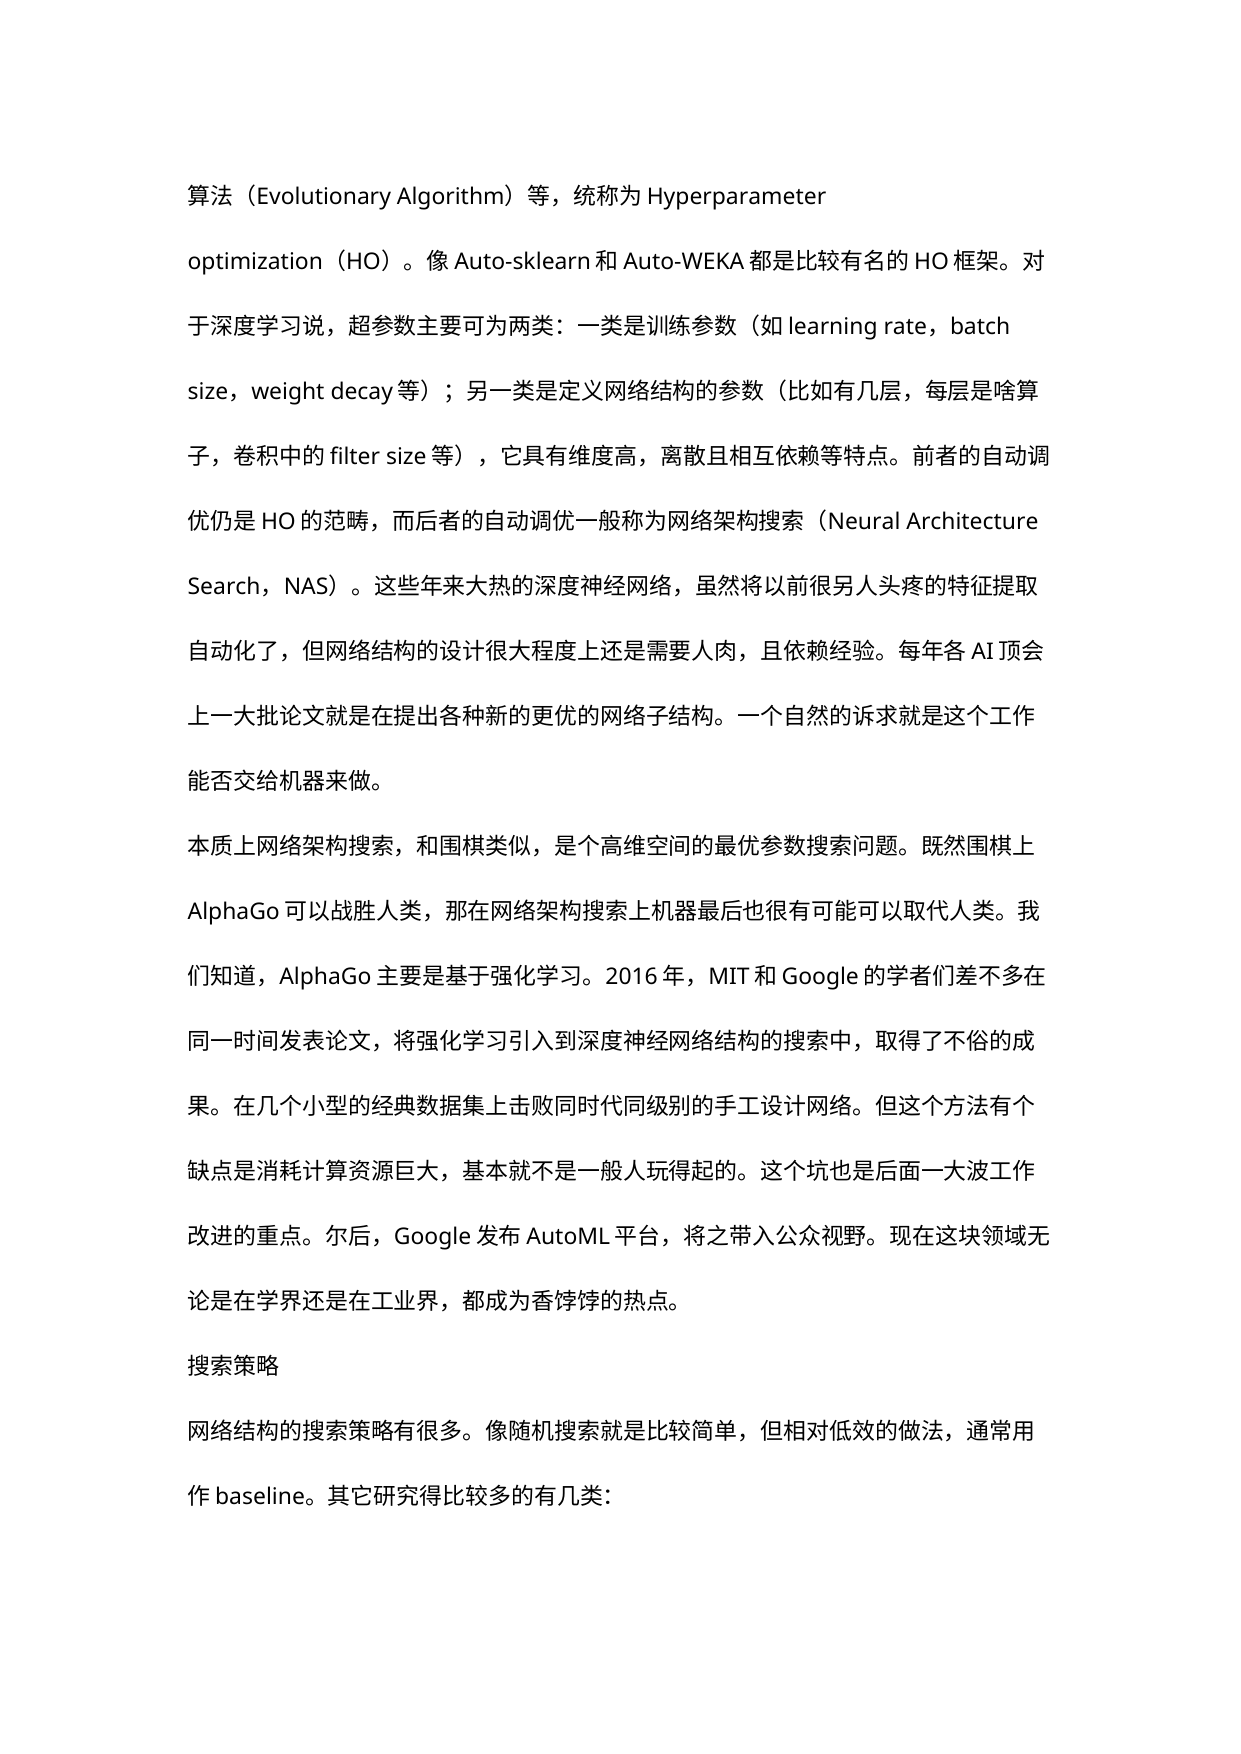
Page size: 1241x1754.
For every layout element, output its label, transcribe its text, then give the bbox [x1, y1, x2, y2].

text 网络结构的搜索策略有很多。像随机搜索就是比较简单，但相对低效的做法，通常用作baseline。其它研究得比较多的有几类： [187, 1397, 1053, 1527]
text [187, 162, 1053, 812]
text 本质上网络架构搜索，和围棋类似，是个高维空间的最优参数搜索问题。既然围棋上AlphaGo可以战胜人类，那在网络架构搜索上机器最后也很有可能可以取代人类。我们知道，AlphaGo主要是基于强化学习。2016年，MIT和Google的学者们差不多在同一时间发表论文，将强化学习引入到深度神经网络结构的搜索中，取得了不俗的成果。在几个小型的经典数据集上击败同时代同级别的手工设计网络。但这个方法有个缺点是消耗计算资源巨大，基本就不是一般人玩得起的。这个坑也是后面一大波工作改进的重点。尔后，Google发布AutoML平台，将之带入公众视野。现在这块领域无论是在学界还是在工业界，都成为香饽饽的热点。 [187, 812, 1053, 1332]
text 搜索策略 [187, 1332, 1053, 1397]
